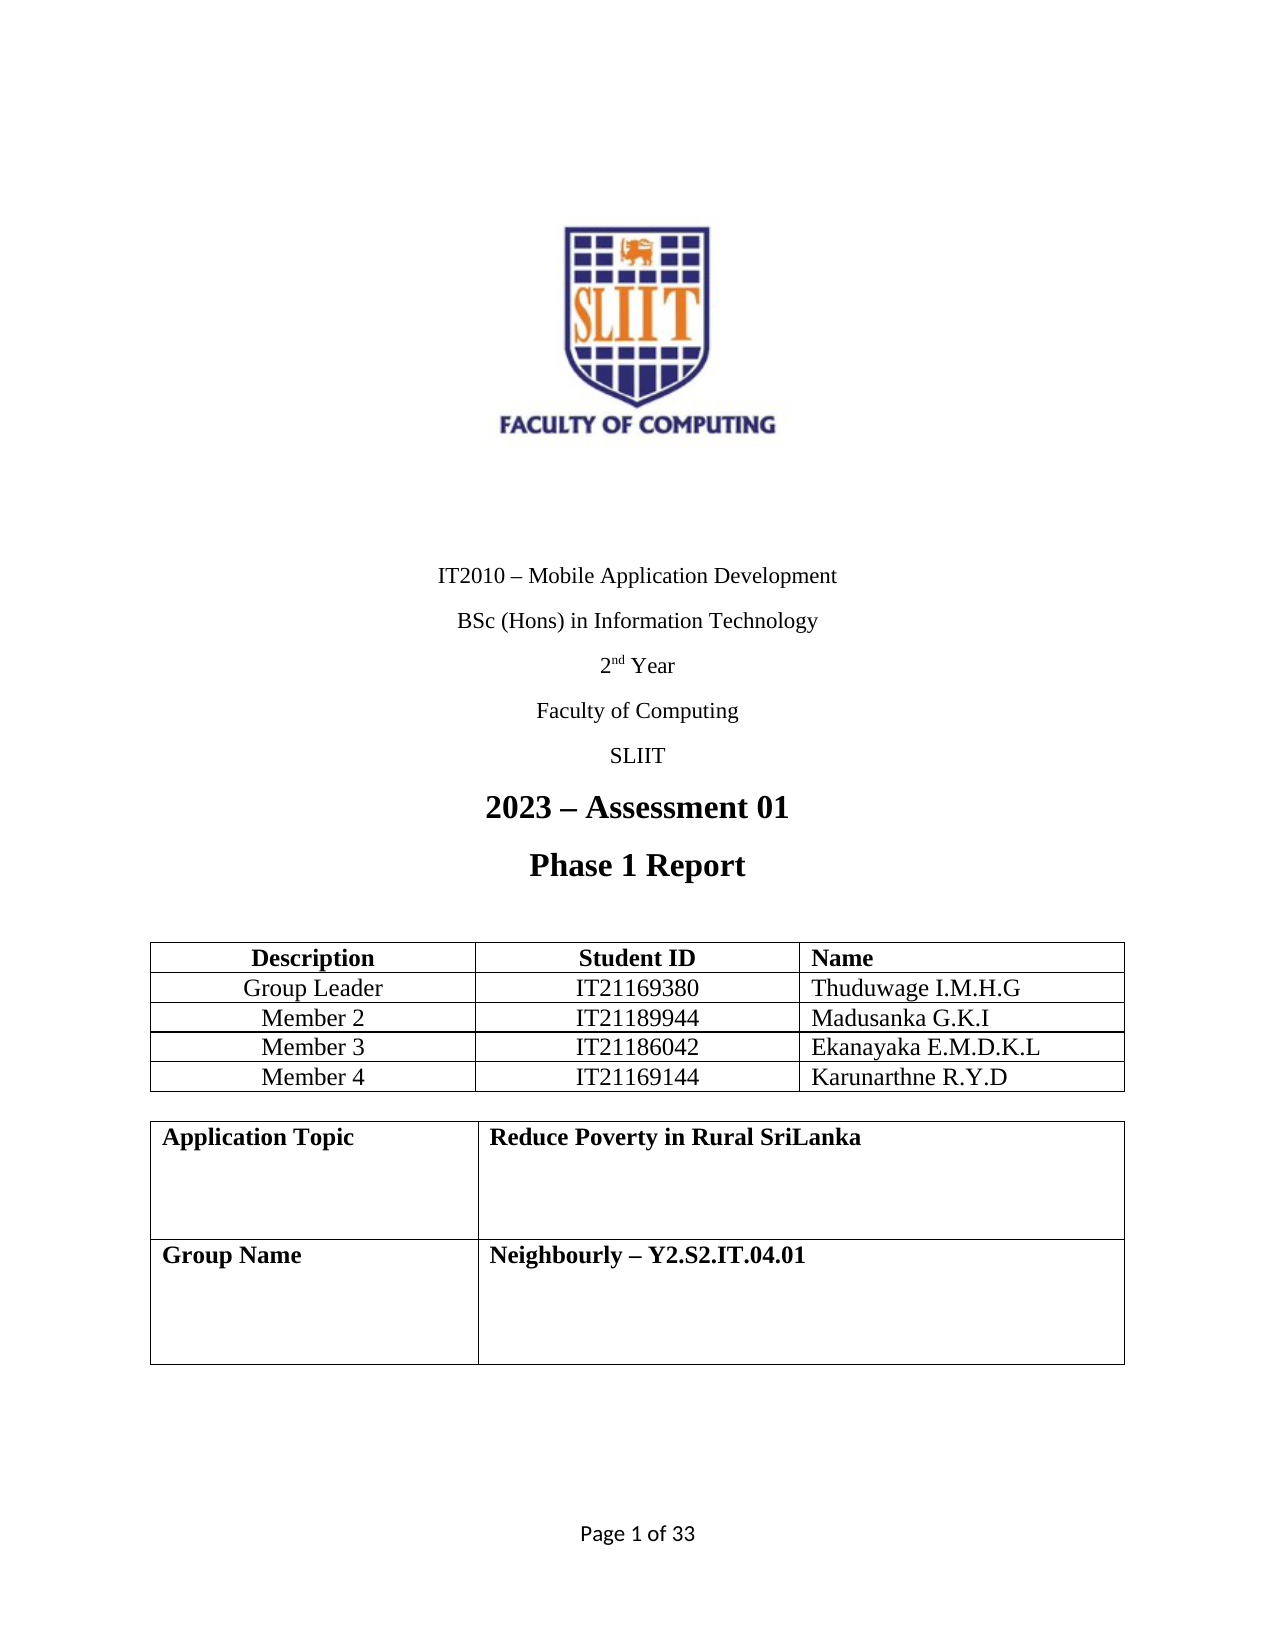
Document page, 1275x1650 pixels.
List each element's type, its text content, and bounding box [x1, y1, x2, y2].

table_cell Karunarthne R.Y.D [800, 1062, 1124, 1091]
table_cell Ekanayaka E.M.D.K.L [800, 1033, 1124, 1061]
table_cell IT21186042 [476, 1033, 799, 1061]
text IT2010 – Mobile Application Development [150, 562, 1125, 588]
table_header Name [800, 943, 1124, 972]
table_header Reduce Poverty in Rural SriLanka [479, 1122, 1124, 1239]
table_cell Group Name [151, 1240, 478, 1364]
table_header Description [151, 943, 475, 972]
text Phase 1 Report [150, 846, 1125, 884]
table_cell Member 4 [151, 1062, 475, 1091]
picture [464, 168, 811, 515]
text 2nd Year [150, 652, 1125, 679]
table_cell Madusanka G.K.I [800, 1003, 1124, 1031]
table_cell Member 3 [151, 1033, 475, 1061]
table_cell Member 2 [151, 1003, 475, 1031]
text BSc (Hons) in Information Technology [150, 607, 1125, 634]
text 2023 – Assessment 01 [150, 788, 1125, 826]
table_header Application Topic [151, 1122, 478, 1239]
text SLIIT [150, 743, 1125, 769]
table_cell IT21189944 [476, 1003, 799, 1031]
table_cell IT21169380 [476, 973, 799, 1002]
text Faculty of Computing [150, 697, 1125, 724]
table_cell Neighbourly – Y2.S2.IT.04.01 [479, 1240, 1124, 1364]
table_header Student ID [476, 943, 799, 972]
table_cell IT21169144 [476, 1062, 799, 1091]
table_cell Thuduwage I.M.H.G [800, 973, 1124, 1002]
table_cell Group Leader [151, 973, 475, 1002]
